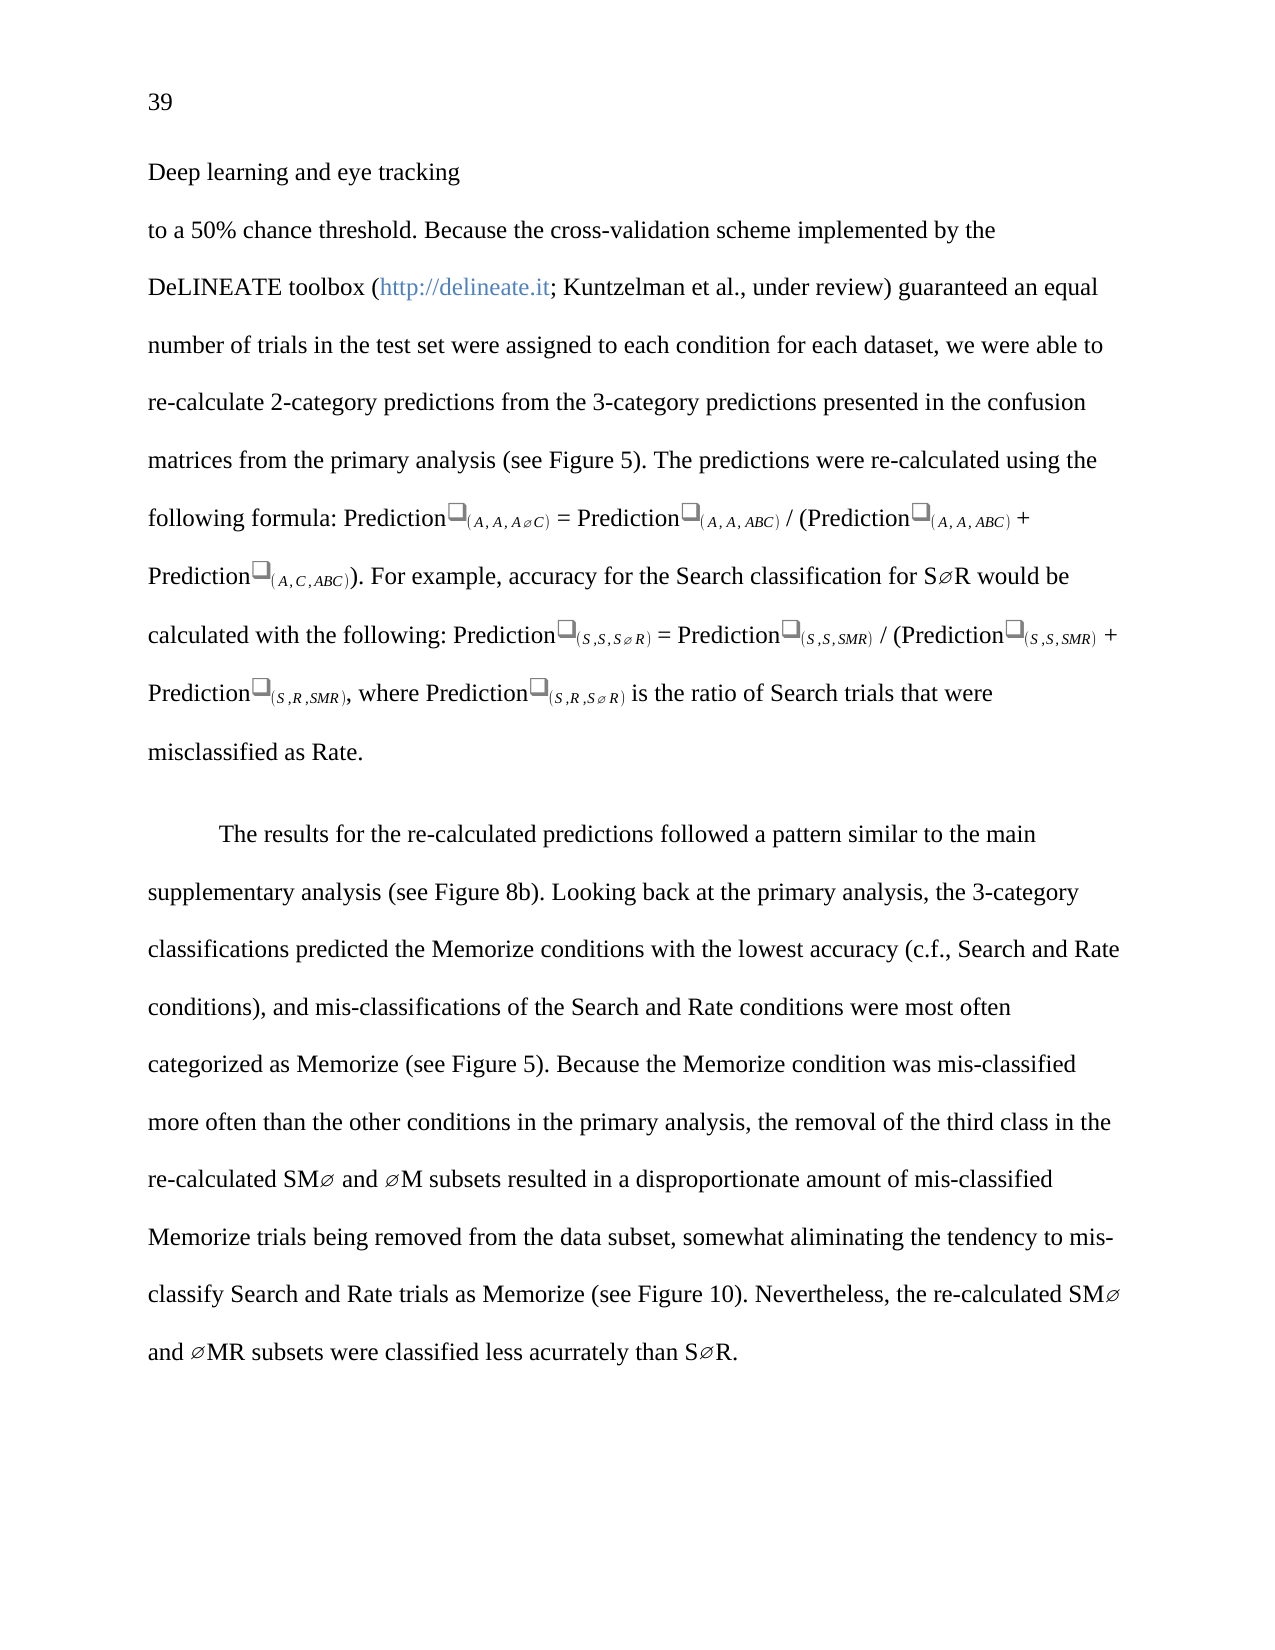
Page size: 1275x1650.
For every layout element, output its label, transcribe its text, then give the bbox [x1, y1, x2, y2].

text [148, 215, 1127, 765]
text The results for the re-calculated predictions followed a pattern similar to the main supplementary analysis (see Figure 8b). Looking back at the primary analysis, the 3-category classifications predicted the Memorize conditions with the lowest accuracy (c.f., Search and Rate conditions), and mis-classifications of the Search and Rate conditions were most often categorized as Memorize (see Figure 5). Because the Memorize condition was mis-classified more often than the other conditions in the primary analysis, the removal of the third class in the re-calculated SM and M subsets resulted in a disproportionate amount of mis-classified Memorize trials being removed from the data subset, somewhat aliminating the tendency to mis-classify Search and Rate trials as Memorize (see Figure 10). Nevertheless, the re-calculated SM and MR subsets were classified less acurrately than SR. [148, 819, 1127, 1365]
